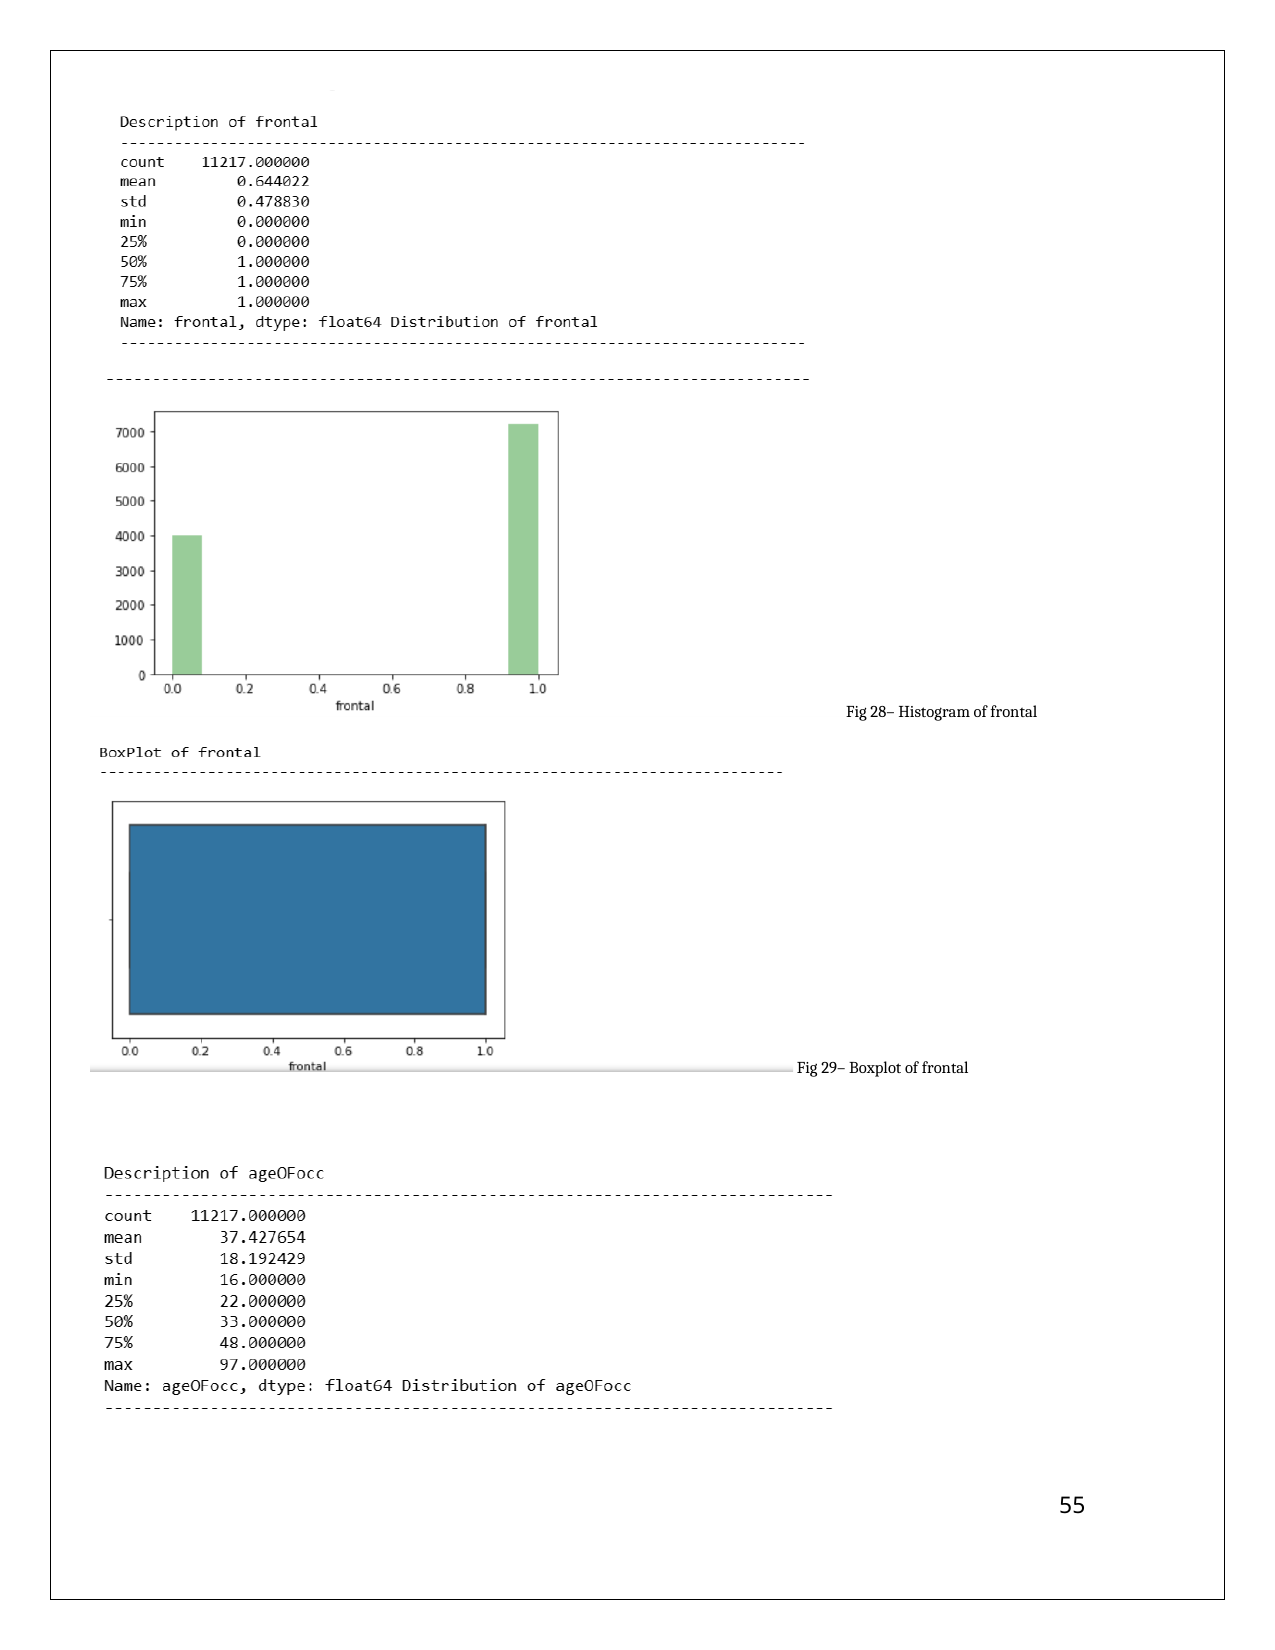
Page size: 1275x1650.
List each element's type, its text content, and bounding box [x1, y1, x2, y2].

picture [90, 740, 794, 1074]
picture [90, 370, 843, 717]
picture [90, 90, 850, 352]
picture [90, 1140, 850, 1411]
